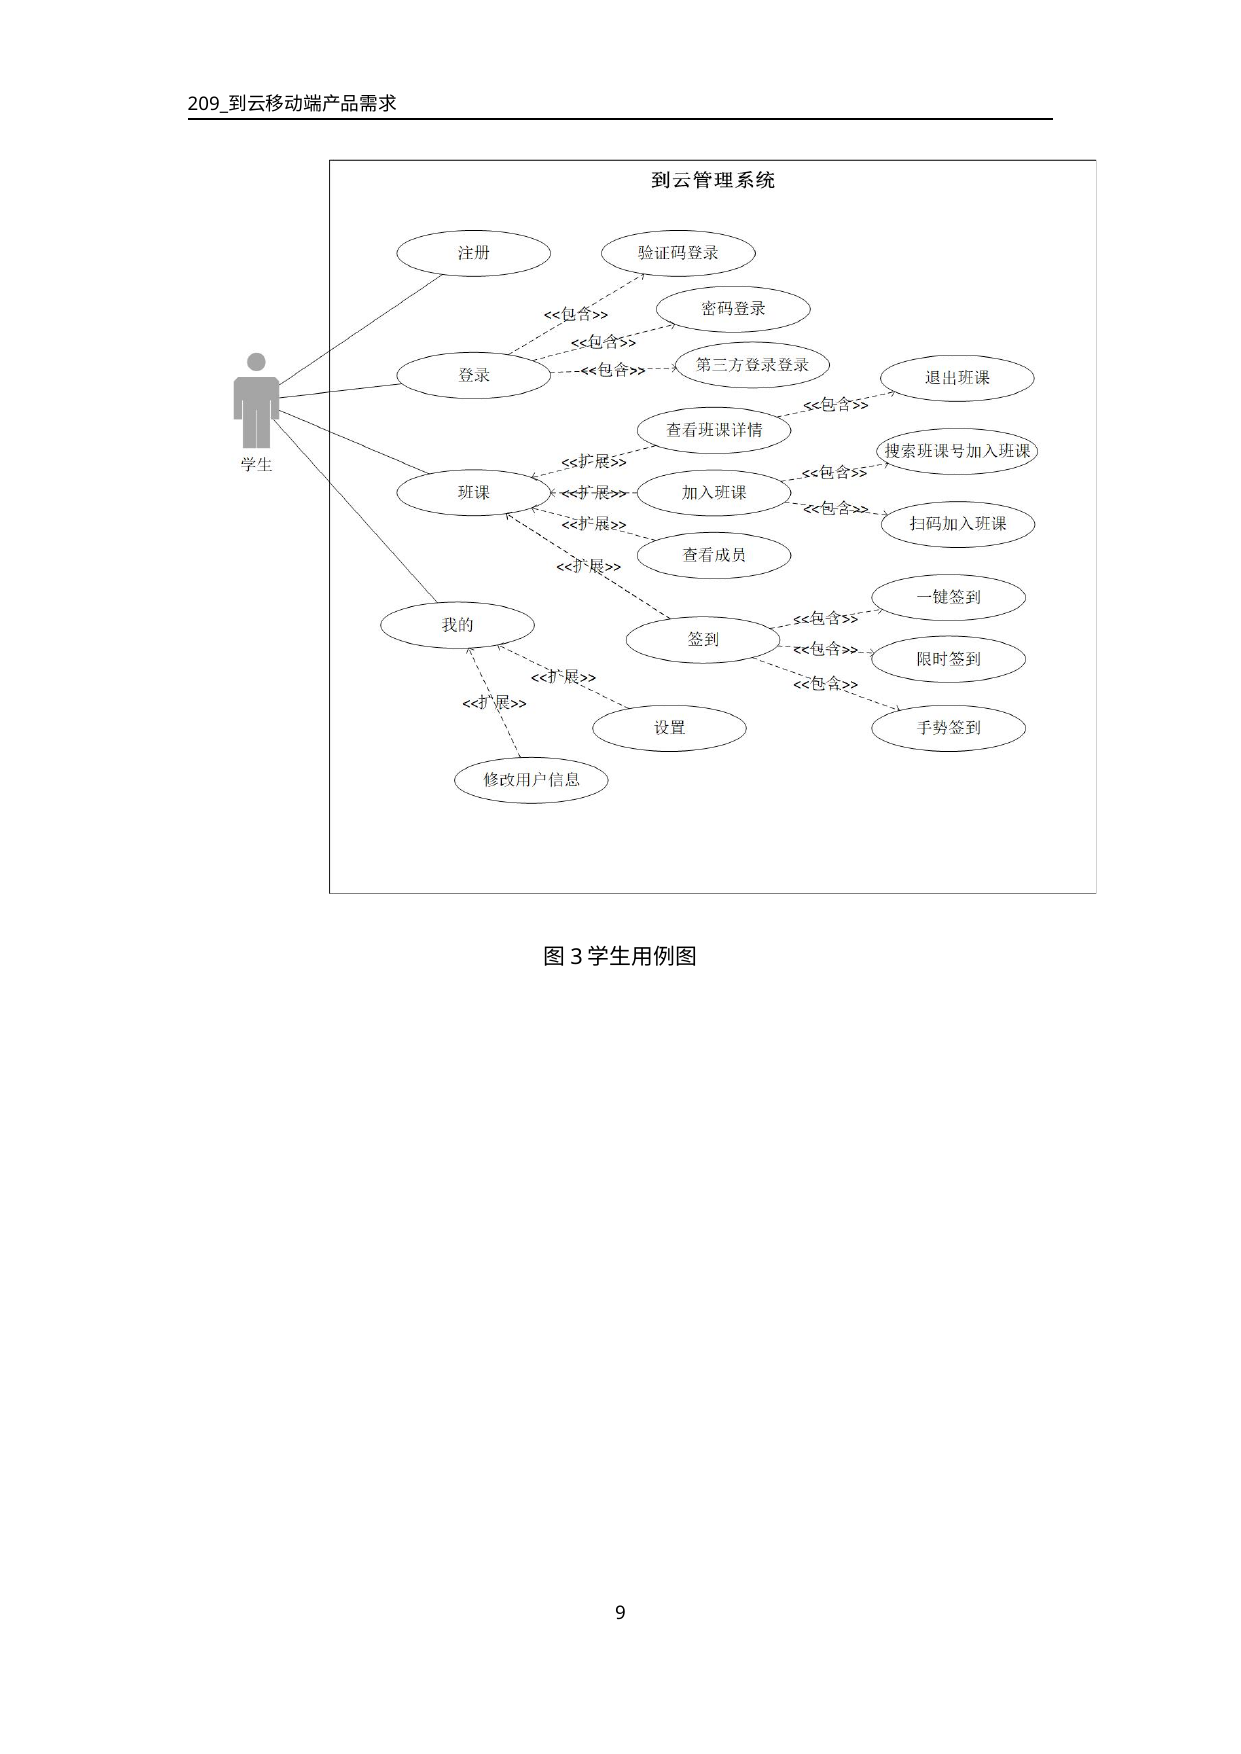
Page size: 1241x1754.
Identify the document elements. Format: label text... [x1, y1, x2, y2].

text 图 3 学生用例图 [187, 938, 1053, 971]
picture [231, 159, 1097, 894]
